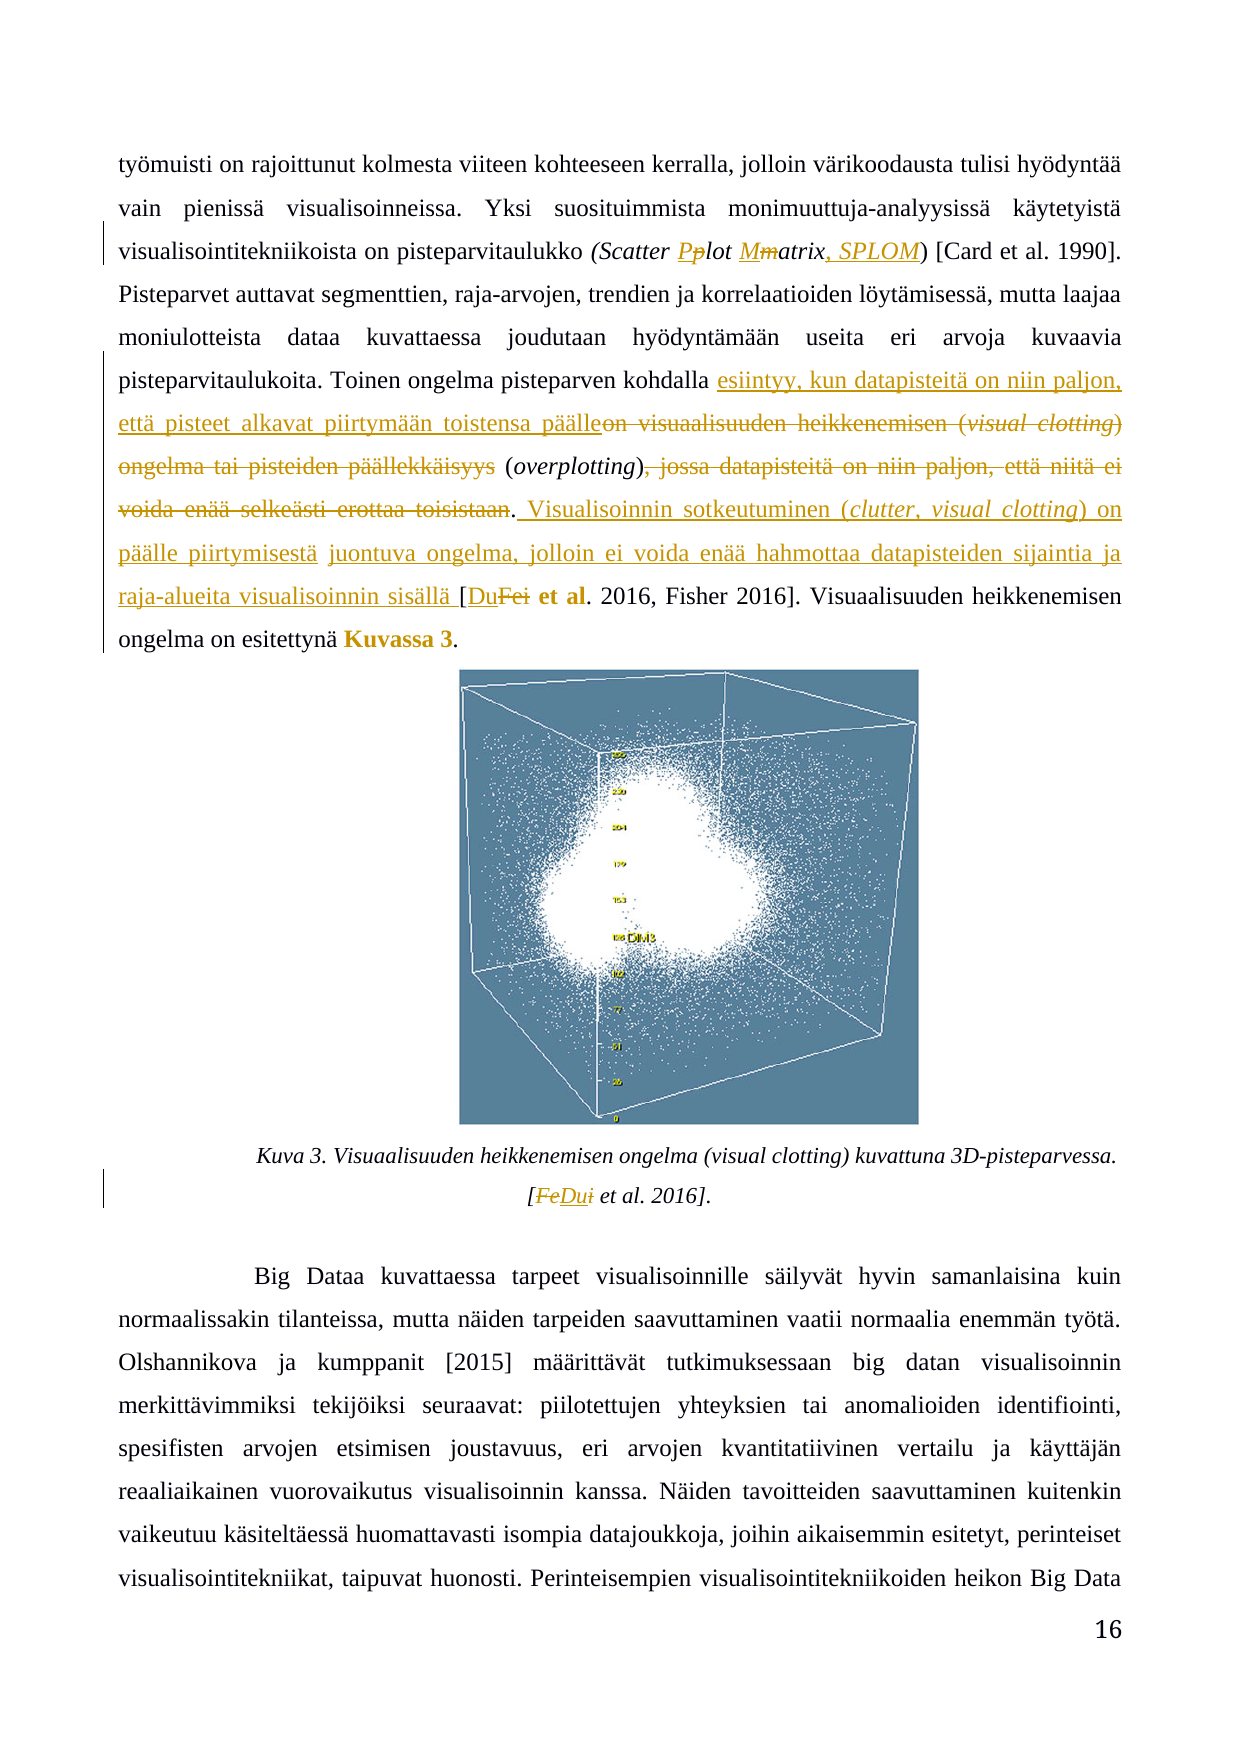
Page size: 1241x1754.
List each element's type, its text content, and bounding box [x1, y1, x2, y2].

text Kuva 3. Visuaalisuuden heikkenemisen ongelma (visual clotting) kuvattuna 3D-pisteparvessa. [ et al. 2016]. [118, 1142, 1122, 1208]
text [118, 1261, 1122, 1591]
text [118, 149, 1122, 653]
